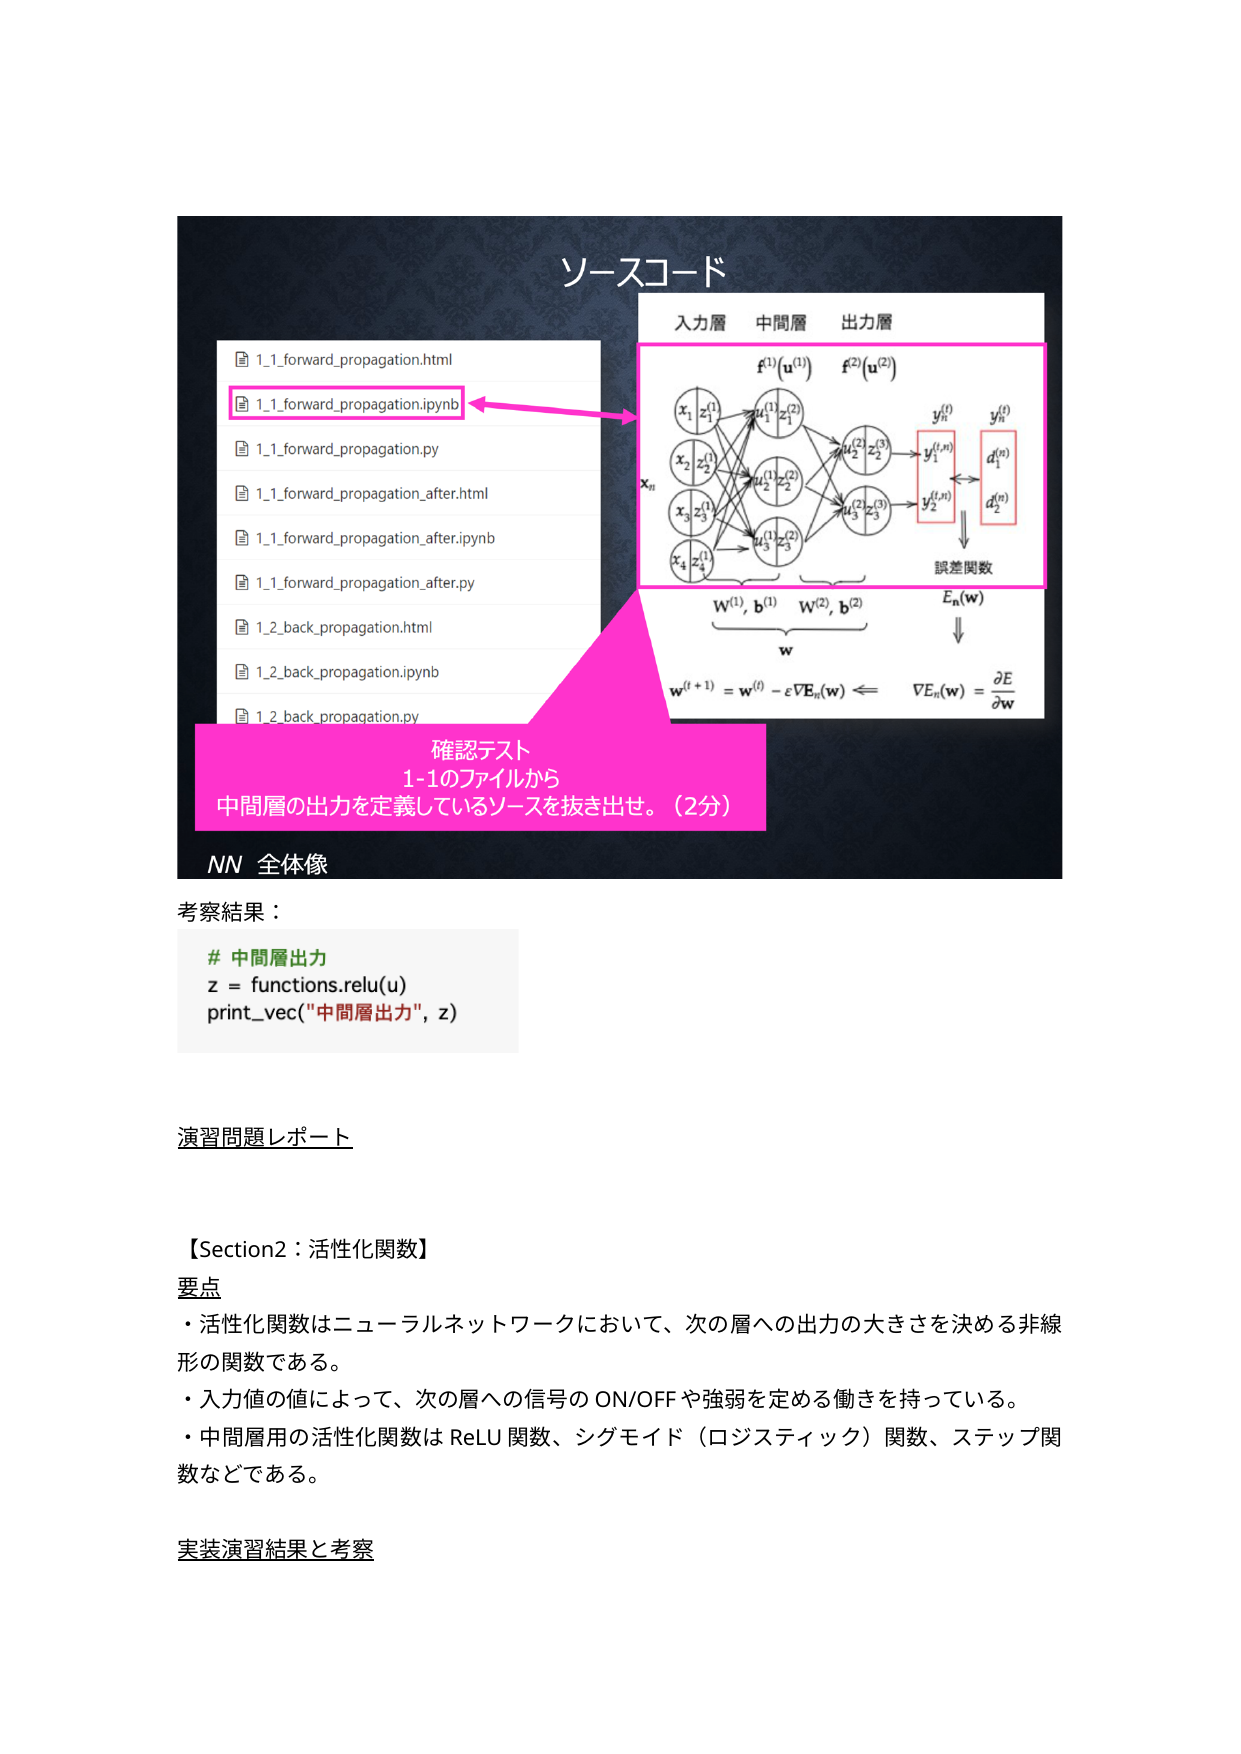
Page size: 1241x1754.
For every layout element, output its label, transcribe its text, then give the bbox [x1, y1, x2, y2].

text 要点 [177, 1267, 1063, 1304]
picture [177, 216, 1063, 879]
text 演習問題レポート [177, 1117, 1063, 1154]
text 考察結果： [177, 892, 1063, 929]
text ・中間層用の活性化関数はReLU関数、シグモイド（ロジスティック）関数、ステップ関数などである。 [177, 1417, 1063, 1492]
text 【Section2：活性化関数】 [177, 1229, 1063, 1267]
text ・活性化関数はニューラルネットワークにおいて、次の層への出力の大きさを決める非線形の関数である。 [177, 1304, 1063, 1379]
text 実装演習結果と考察 [177, 1529, 1063, 1567]
text ・入力値の値によって、次の層への信号のON/OFFや強弱を定める働きを持っている。 [177, 1379, 1063, 1417]
picture [177, 929, 519, 1053]
